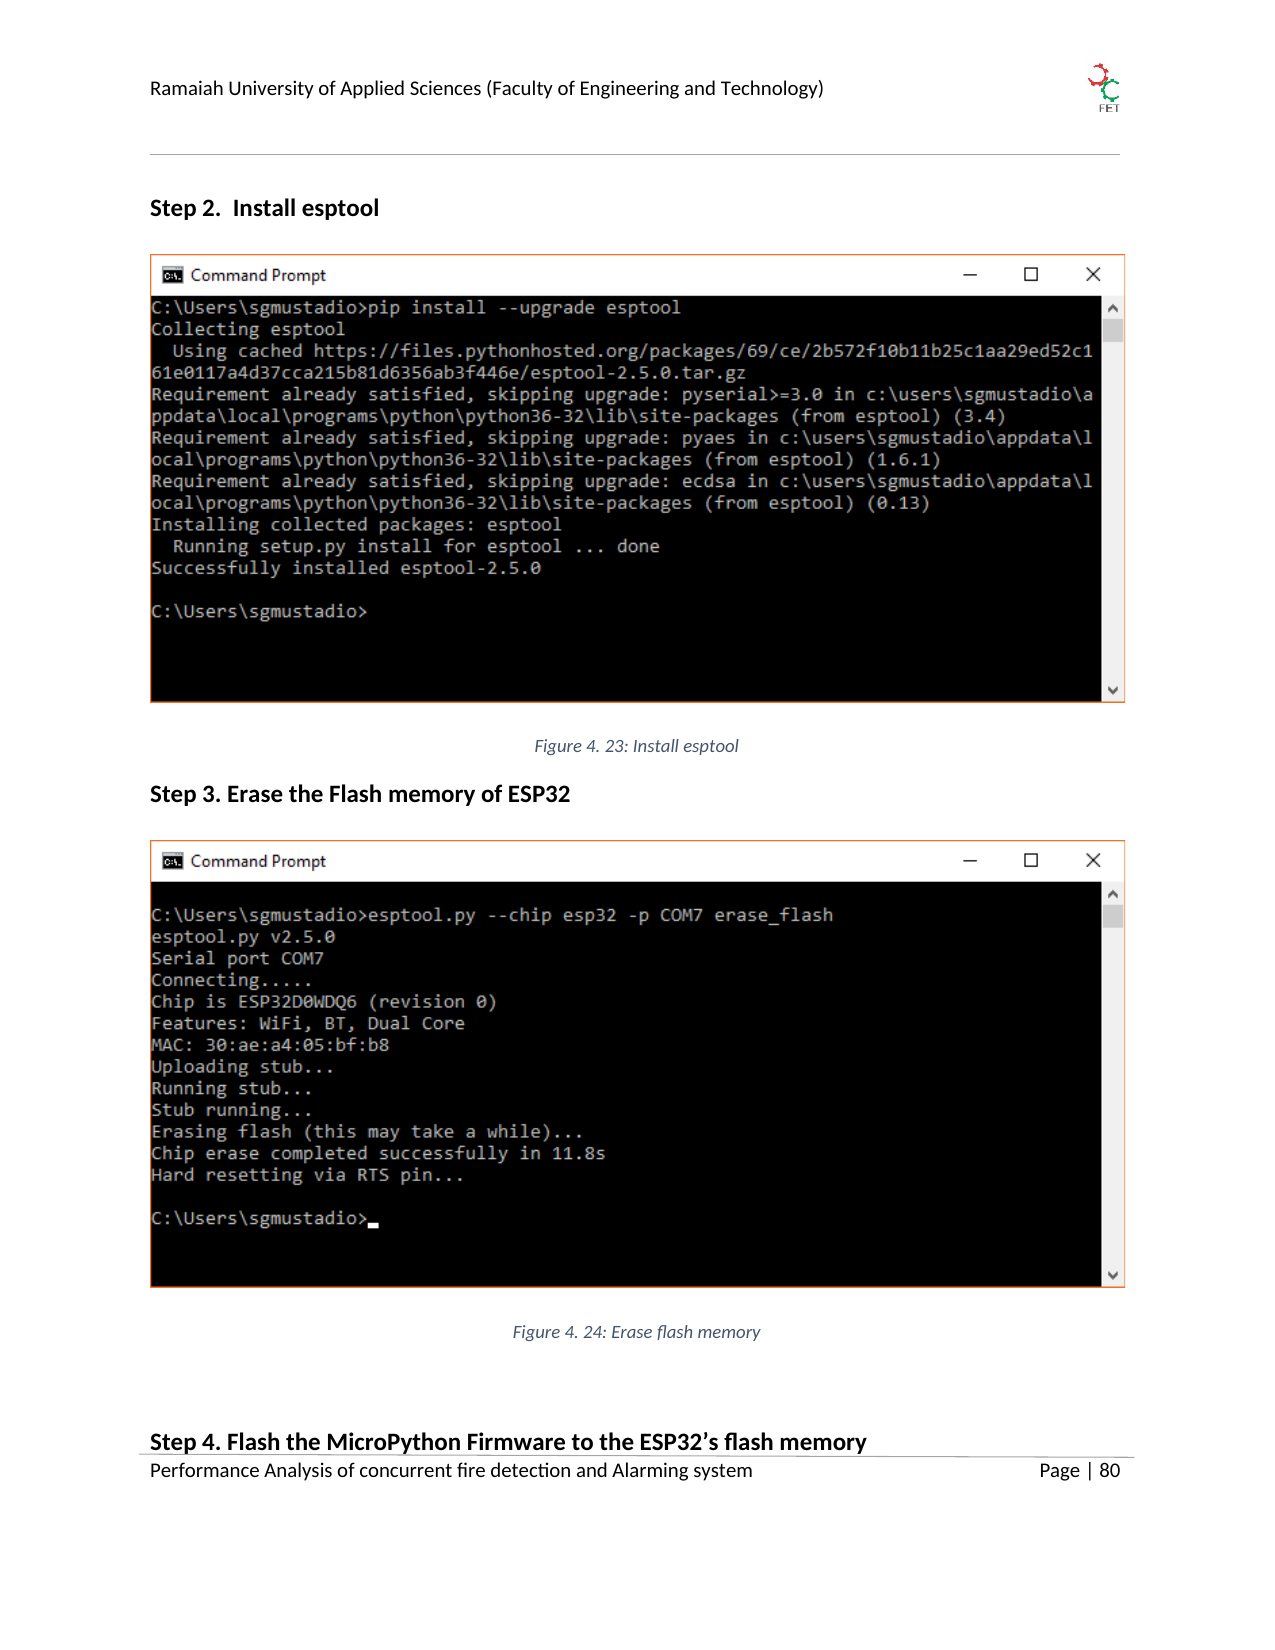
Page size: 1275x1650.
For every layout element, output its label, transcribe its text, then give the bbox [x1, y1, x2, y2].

picture [150, 840, 1125, 1288]
picture [1084, 57, 1125, 118]
text Step 3. Erase the Flash memory of ESP32 [150, 778, 1125, 808]
text Step 4. Flash the MicroPython Firmware to the ESP32’s flash memory [150, 1426, 1125, 1457]
picture [150, 254, 1125, 703]
text Figure 4. 23: Install esptool [150, 734, 1125, 757]
text Figure 4. 24: Erase flash memory [150, 1320, 1125, 1343]
text Step 2. Install esptool [150, 192, 1125, 223]
